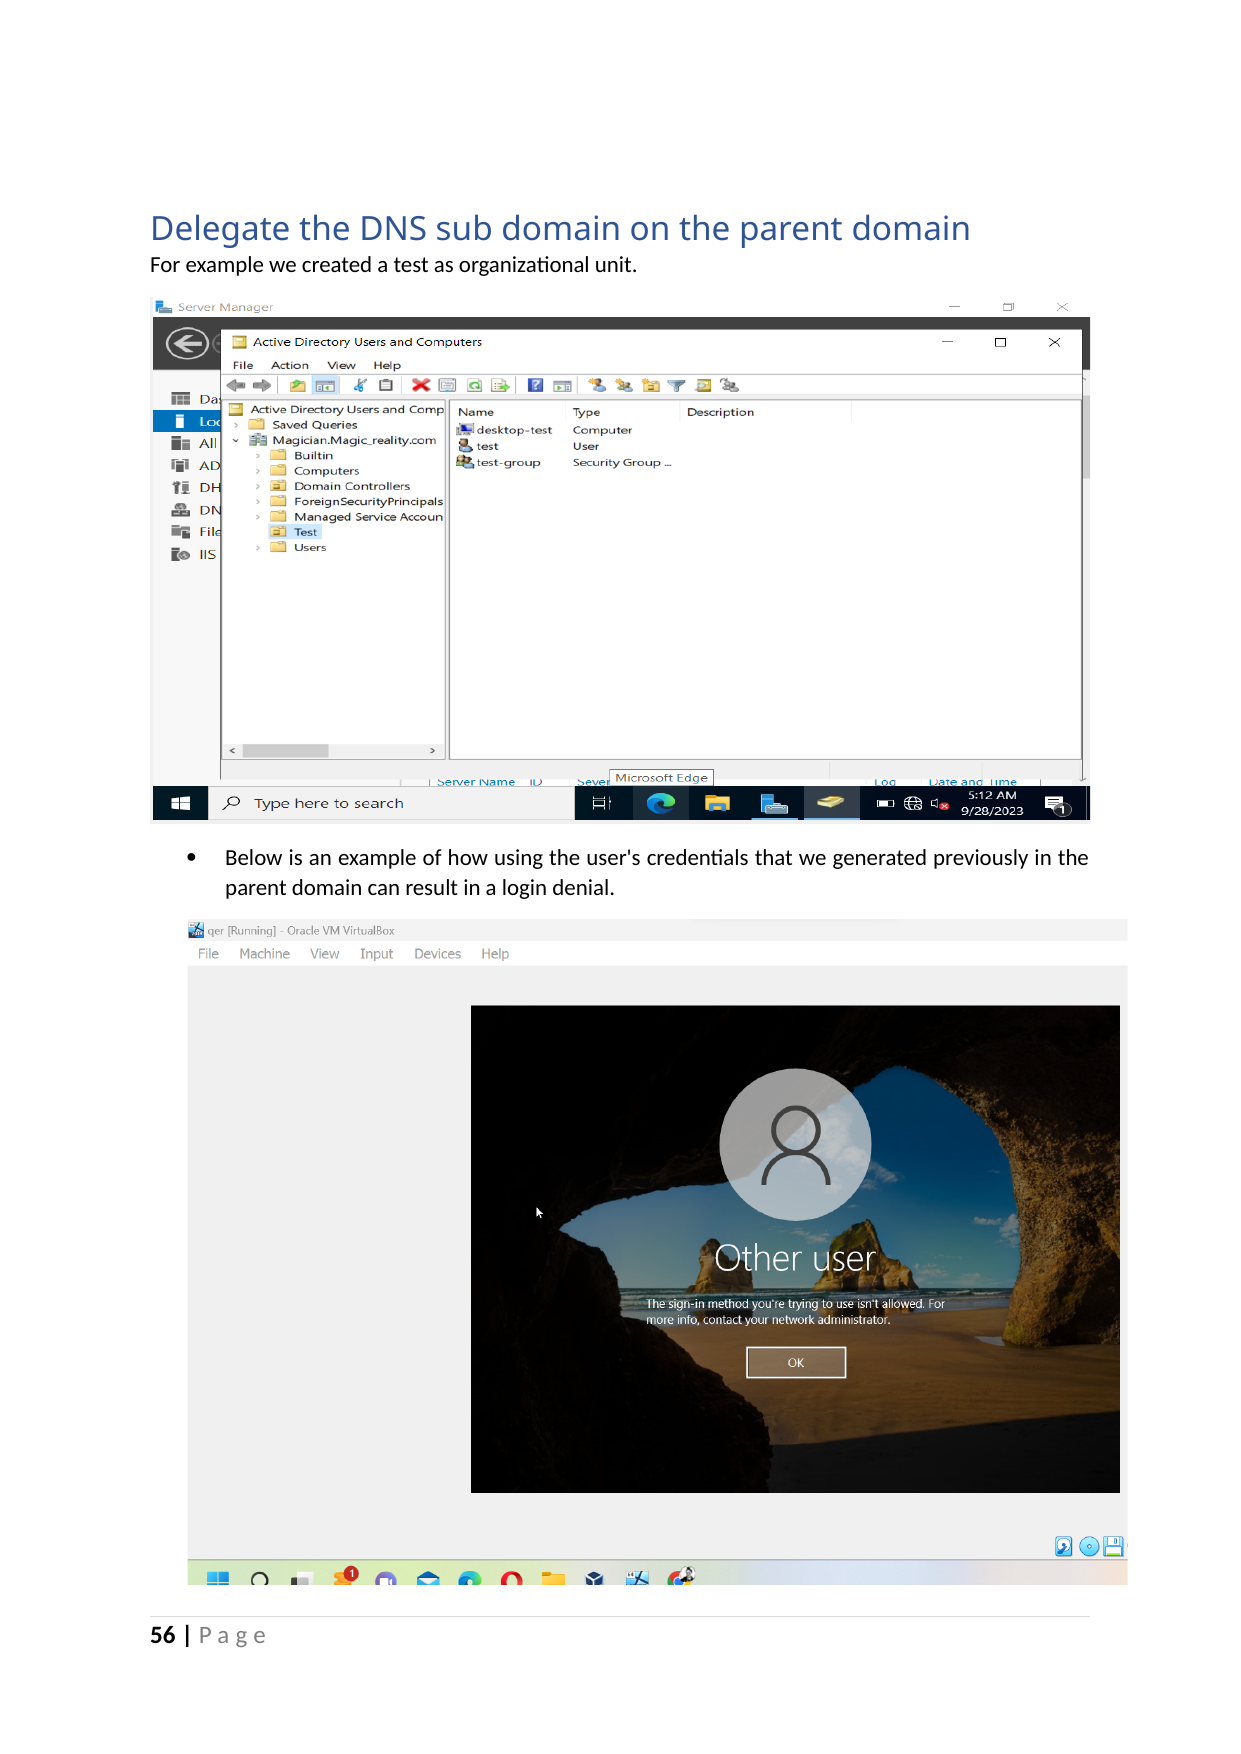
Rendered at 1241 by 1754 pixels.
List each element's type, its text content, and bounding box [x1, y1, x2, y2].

subtitle Delegate the DNS sub domain on the parent domain [150, 205, 1090, 251]
picture [150, 297, 1091, 824]
text For example we created a test as organizational unit. [150, 251, 1090, 279]
list Below is an example of how using the user's credentials that we generated previously in the parent domain can result in a login denial. [187, 843, 1090, 901]
picture [187, 919, 1128, 1585]
